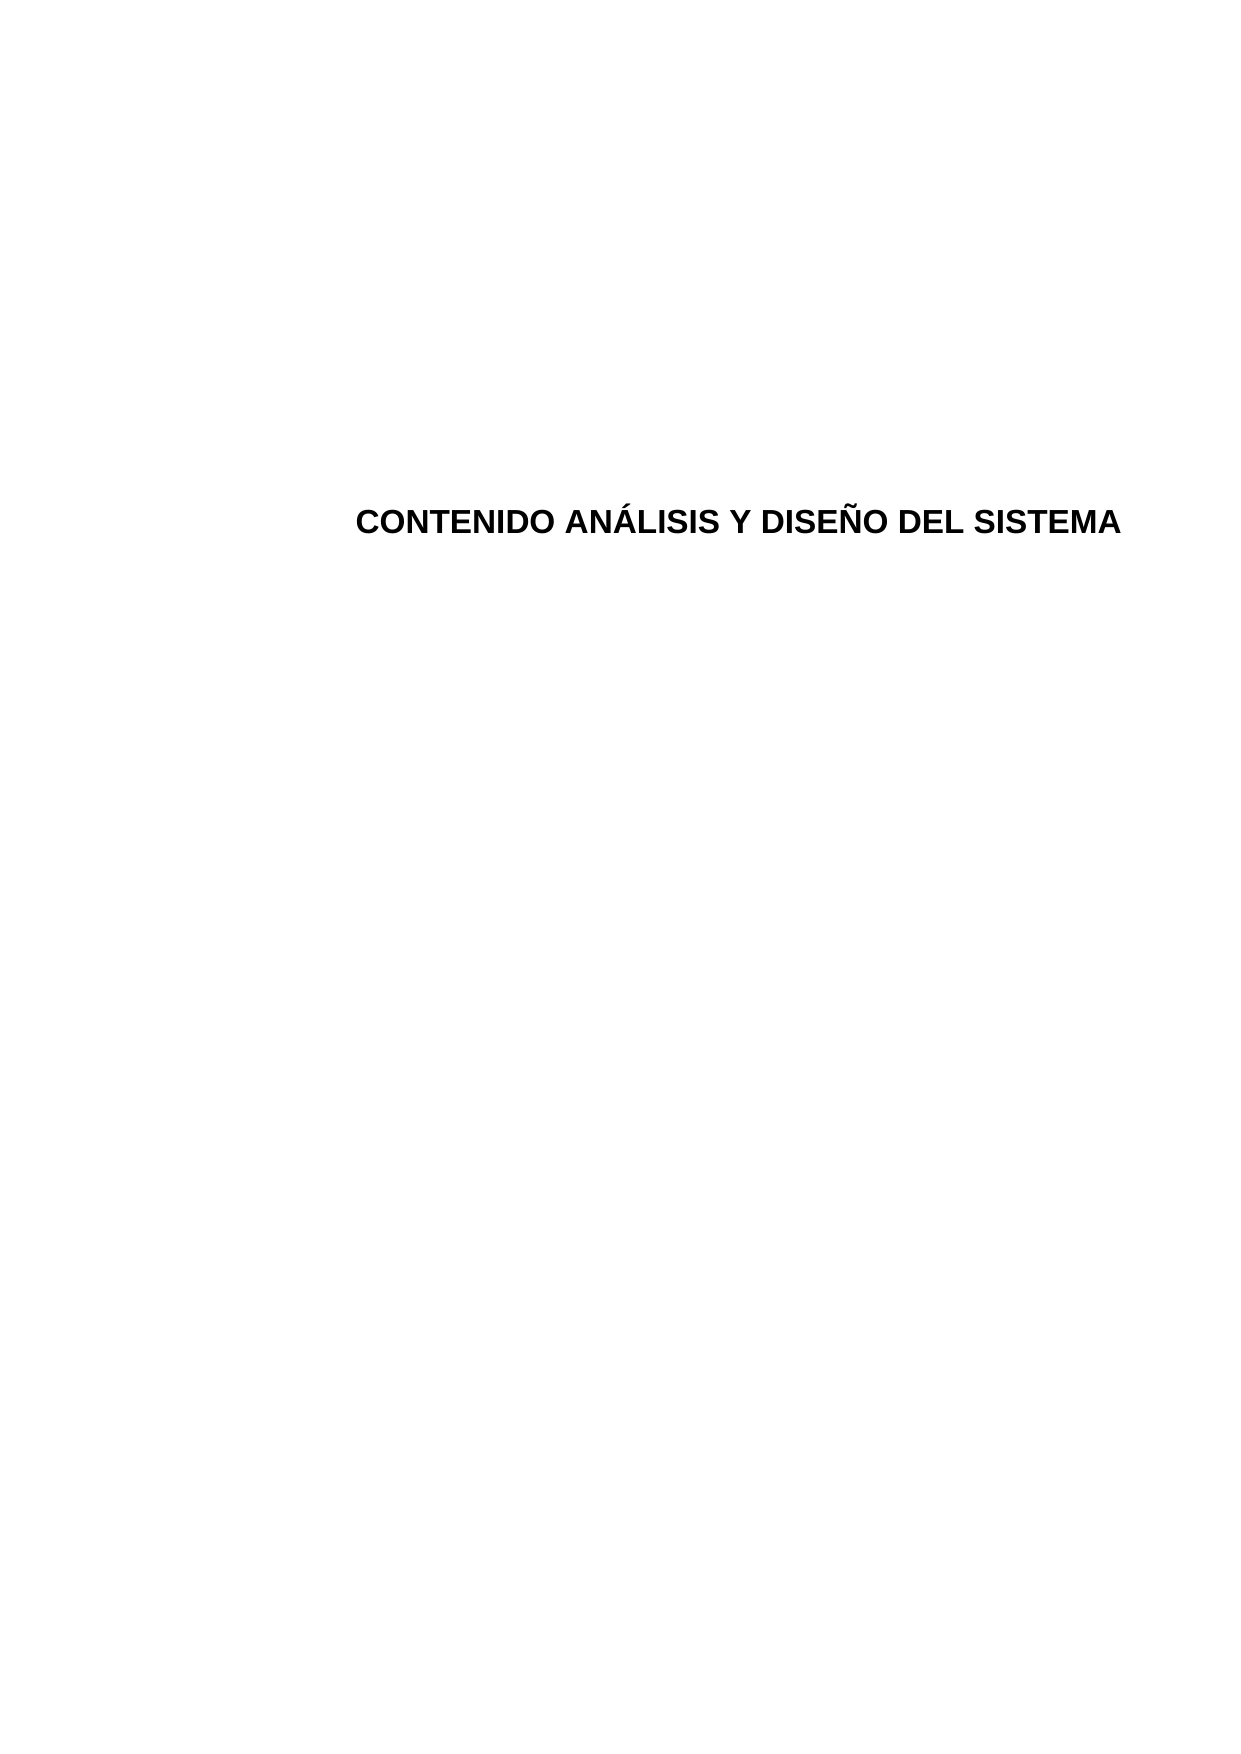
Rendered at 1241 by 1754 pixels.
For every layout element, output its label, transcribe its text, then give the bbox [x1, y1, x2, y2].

subtitle CONTENIDO ANÁLISIS Y DISEÑO DEL SISTEMA [177, 502, 1122, 540]
